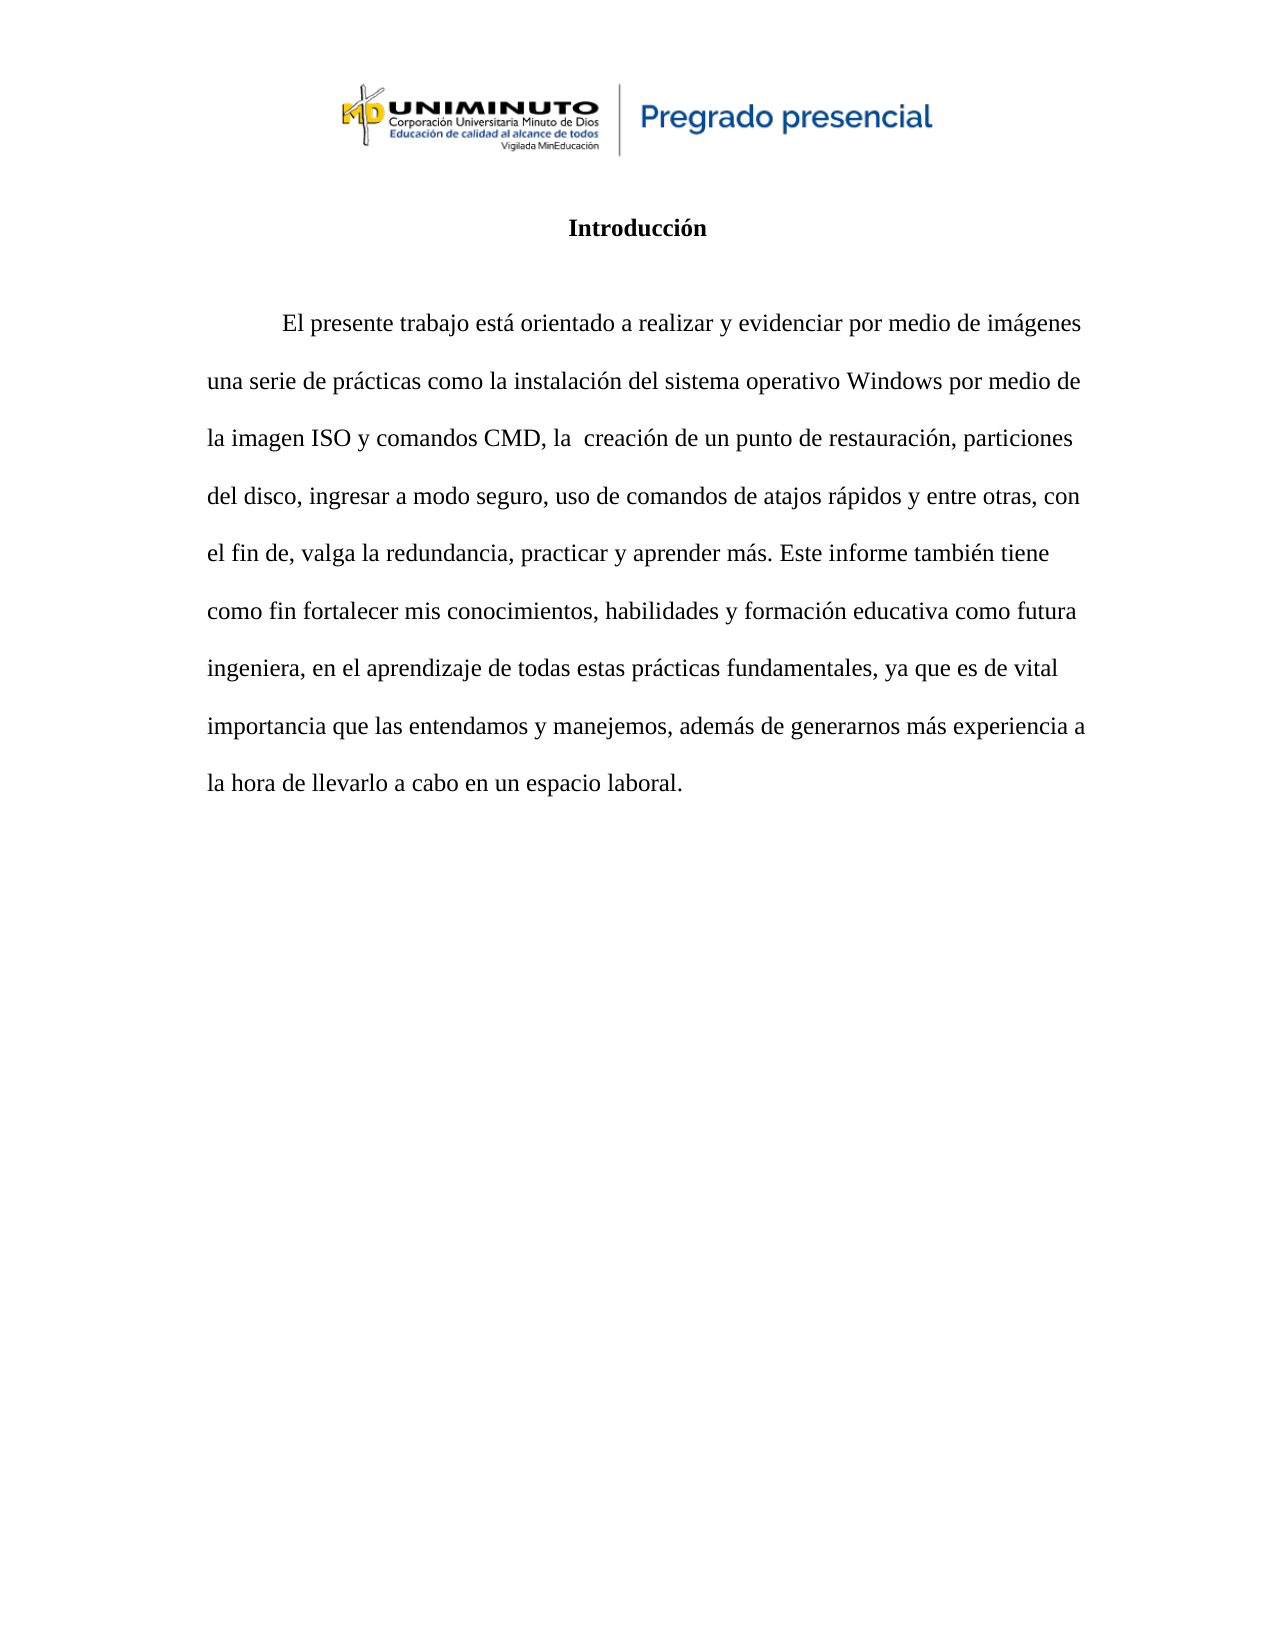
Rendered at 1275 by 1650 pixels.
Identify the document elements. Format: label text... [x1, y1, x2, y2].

picture [177, 73, 1098, 167]
text El presente trabajo está orientado a realizar y evidenciar por medio de imágenes una serie de prácticas como la instalación del sistema operativo Windows por medio de la imagen ISO y comandos CMD, la creación de un punto de restauración, particiones del disco, ingresar a modo seguro, uso de comandos de atajos rápidos y entre otras, con el fin de, valga la redundancia, practicar y aprender más. Este informe también tiene como fin fortalecer mis conocimientos, habilidades y formación educativa como futura ingeniera, en el aprendizaje de todas estas prácticas fundamentales, ya que es de vital importancia que las entendamos y manejemos, además de generarnos más experiencia a la hora de llevarlo a cabo en un espacio laboral. [207, 308, 1098, 797]
text Introducción [177, 213, 1098, 242]
